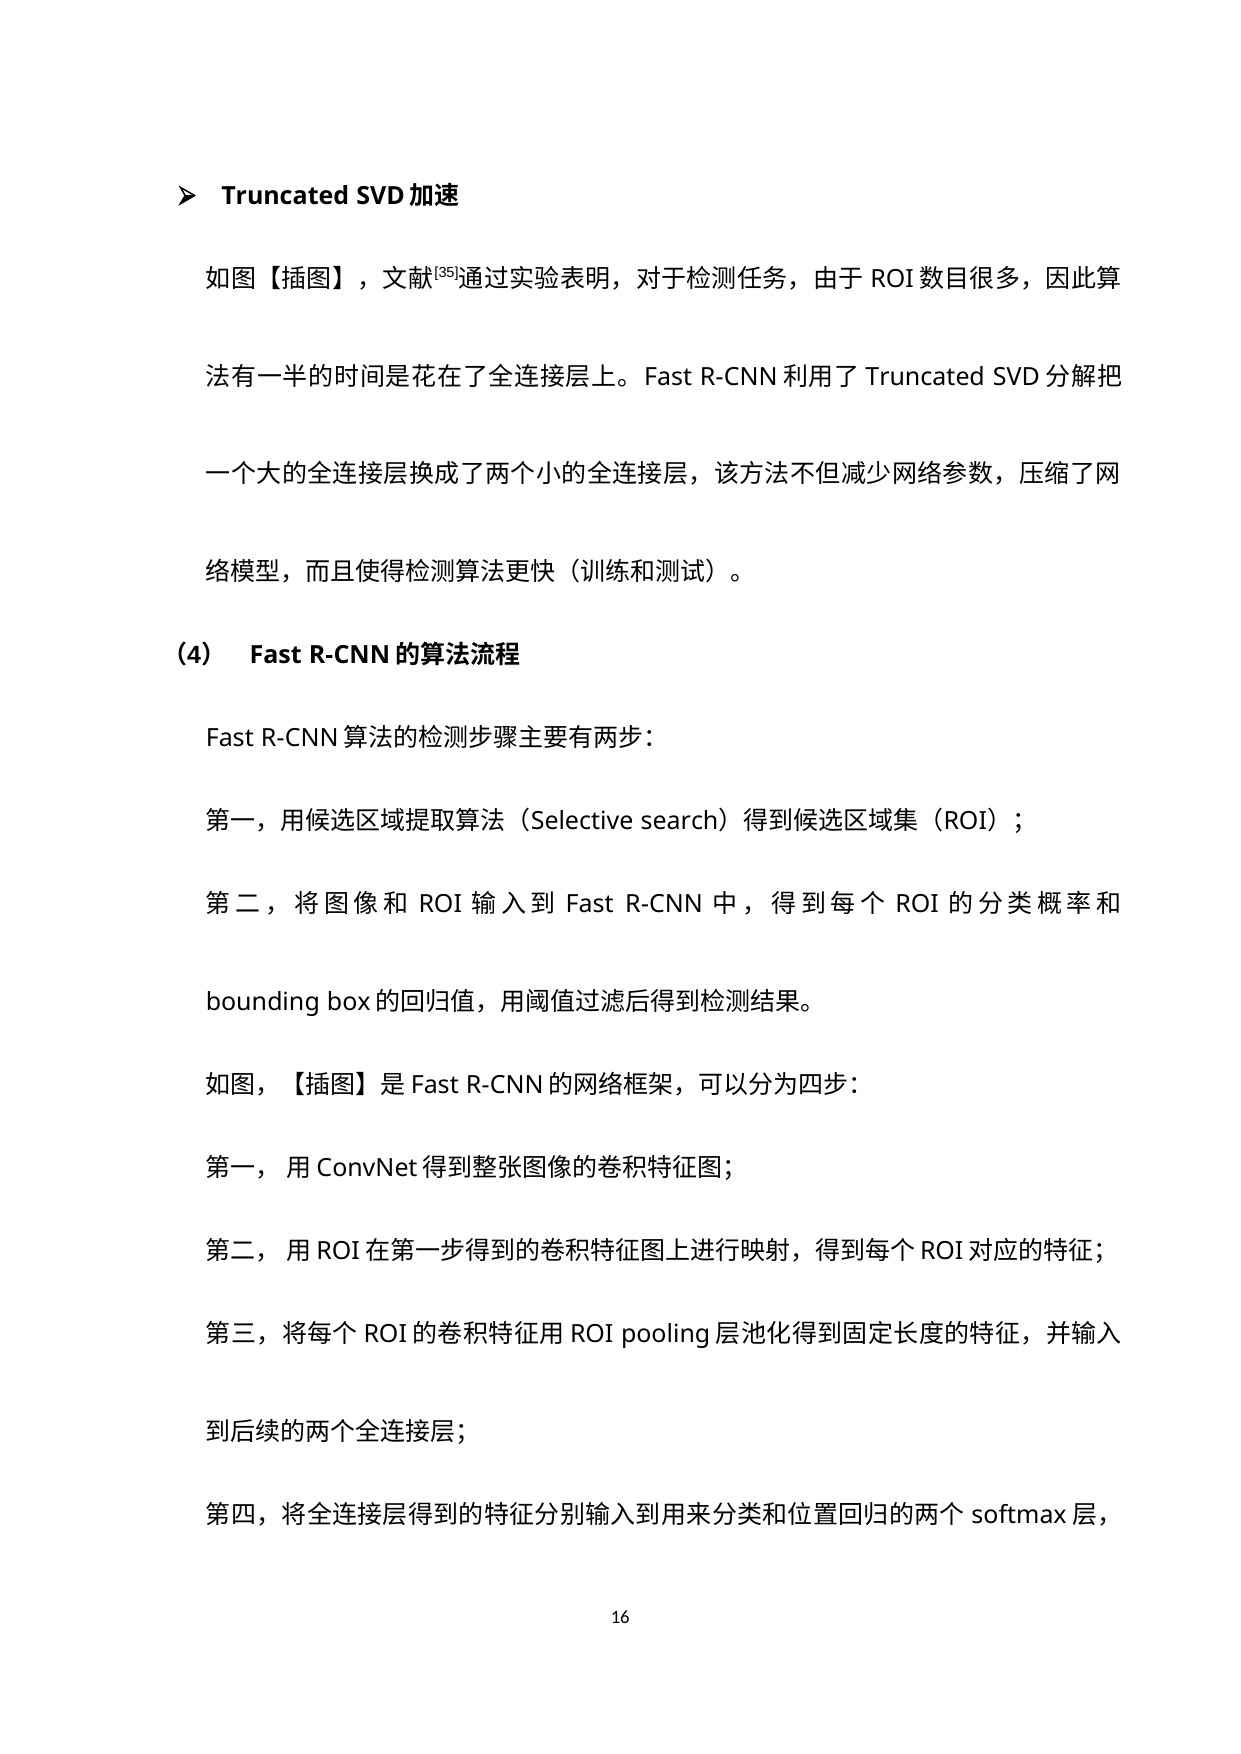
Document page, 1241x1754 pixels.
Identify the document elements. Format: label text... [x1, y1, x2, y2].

text 第一， 用ConvNet得到整张图像的卷积特征图； [206, 1133, 1122, 1198]
text Fast R-CNN算法的检测步骤主要有两步： [206, 703, 1122, 768]
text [206, 1480, 1122, 1545]
text 第二，将图像和ROI输入到Fast R-CNN中，得到每个ROI的分类概率和bounding box的回归值，用阈值过滤后得到检测结果。 [206, 869, 1122, 1032]
text 第二， 用ROI在第一步得到的卷积特征图上进行映射，得到每个ROI对应的特征； [206, 1216, 1122, 1281]
text 如图【插图】，文献[35]通过实验表明，对于检测任务，由于ROI数目很多，因此算法有一半的时间是花在了全连接层上。Fast R-CNN利用了Truncated SVD分解把一个大的全连接层换成了两个小的全连接层，该方法不但减少网络参数，压缩了网络模型，而且使得检测算法更快（训练和测试）。 [206, 244, 1122, 602]
text 第三，将每个ROI的卷积特征用ROI pooling层池化得到固定长度的特征，并输入到后续的两个全连接层； [206, 1299, 1122, 1462]
text 第一，用候选区域提取算法（Selective search）得到候选区域集（ROI）； [206, 786, 1122, 851]
text 如图，【插图】是Fast R-CNN的网络框架，可以分为四步： [206, 1050, 1122, 1115]
list Fast R-CNN的算法流程 [162, 620, 1122, 685]
list Truncated SVD加速 [177, 161, 1122, 226]
